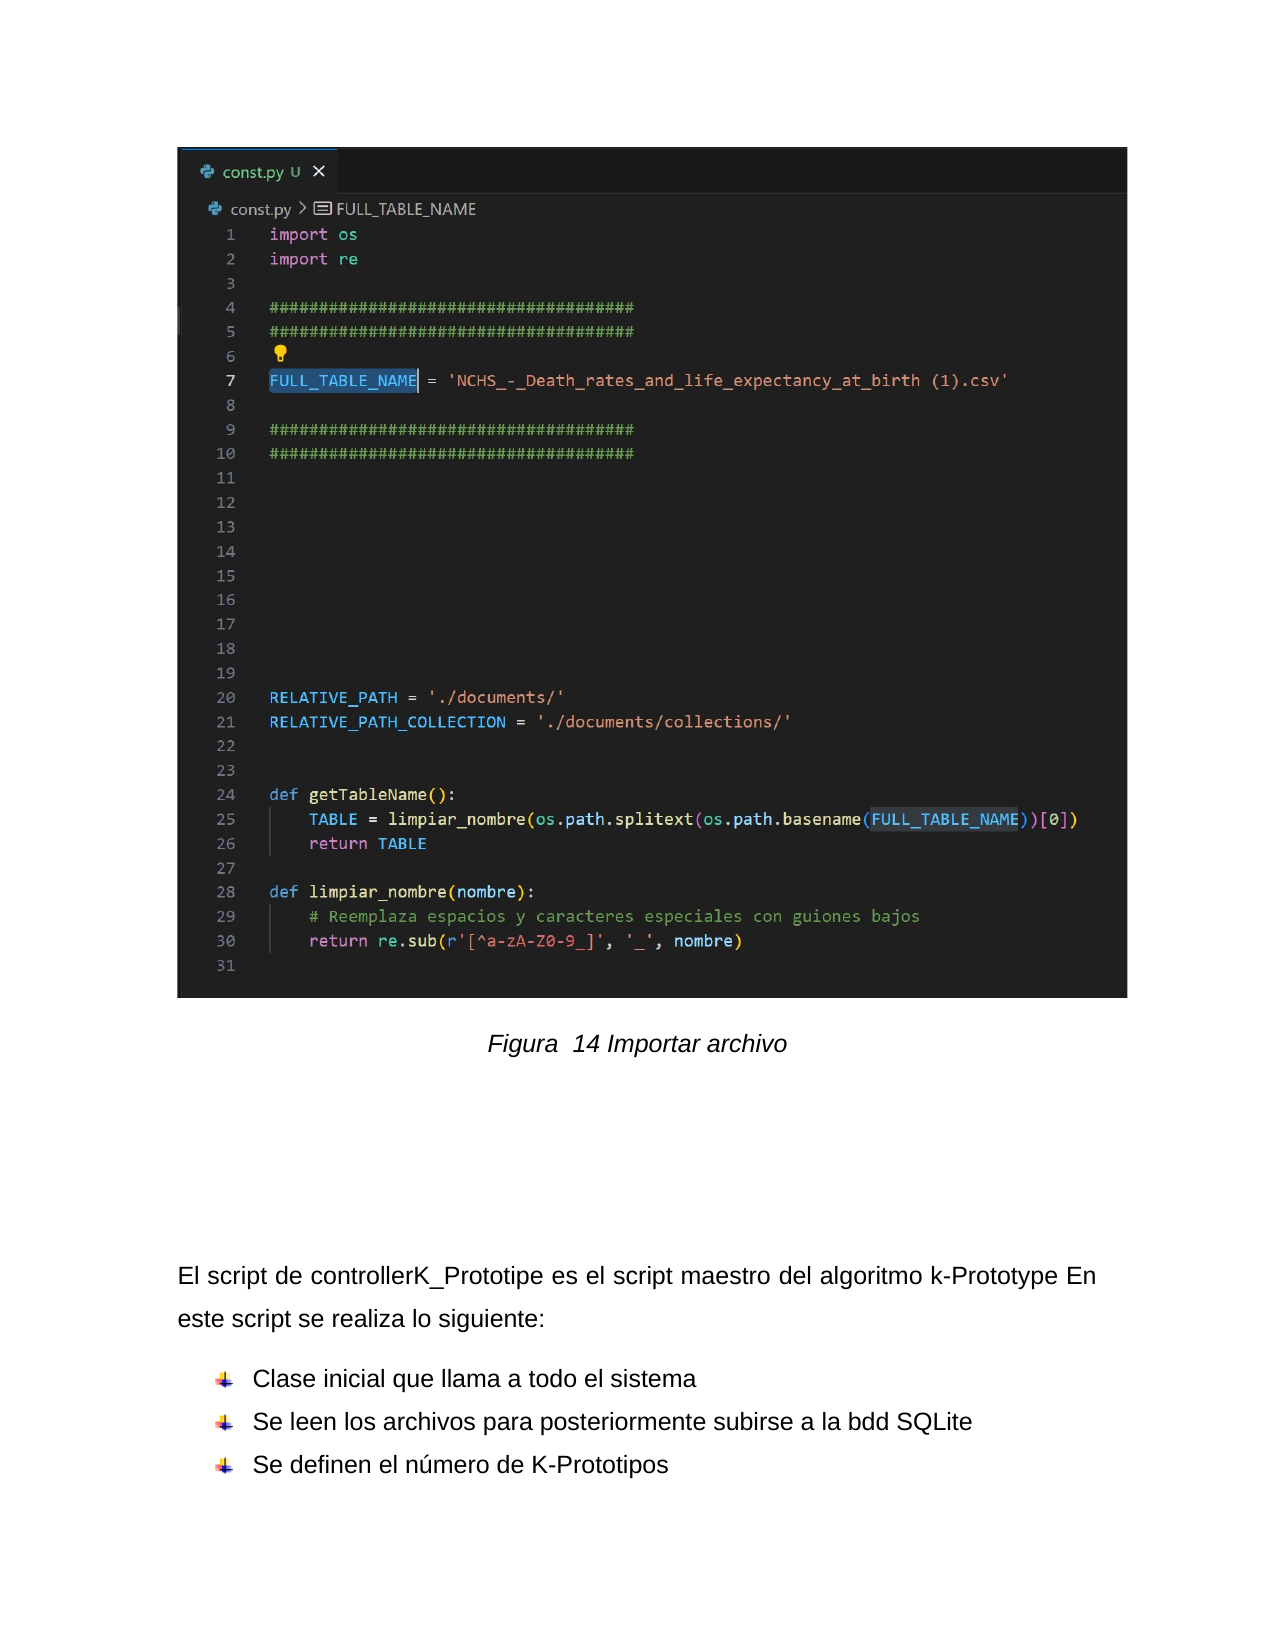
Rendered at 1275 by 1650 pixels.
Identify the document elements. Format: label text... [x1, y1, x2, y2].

text Figura 14 Importar archivo [177, 1028, 1098, 1057]
picture [215, 1413, 233, 1431]
list Se leen los archivos para posteriormente subirse a la bdd SQLite [215, 1407, 1098, 1436]
picture [177, 147, 1128, 998]
picture [215, 1456, 233, 1474]
text El script de controllerK_Prototipe es el script maestro del algoritmo k-Prototype En este script se realiza lo siguiente: [177, 1261, 1098, 1333]
picture [215, 1370, 233, 1388]
list Clase inicial que llama a todo el sistema [215, 1364, 1098, 1393]
list Se definen el número de K-Prototipos [215, 1450, 1098, 1479]
